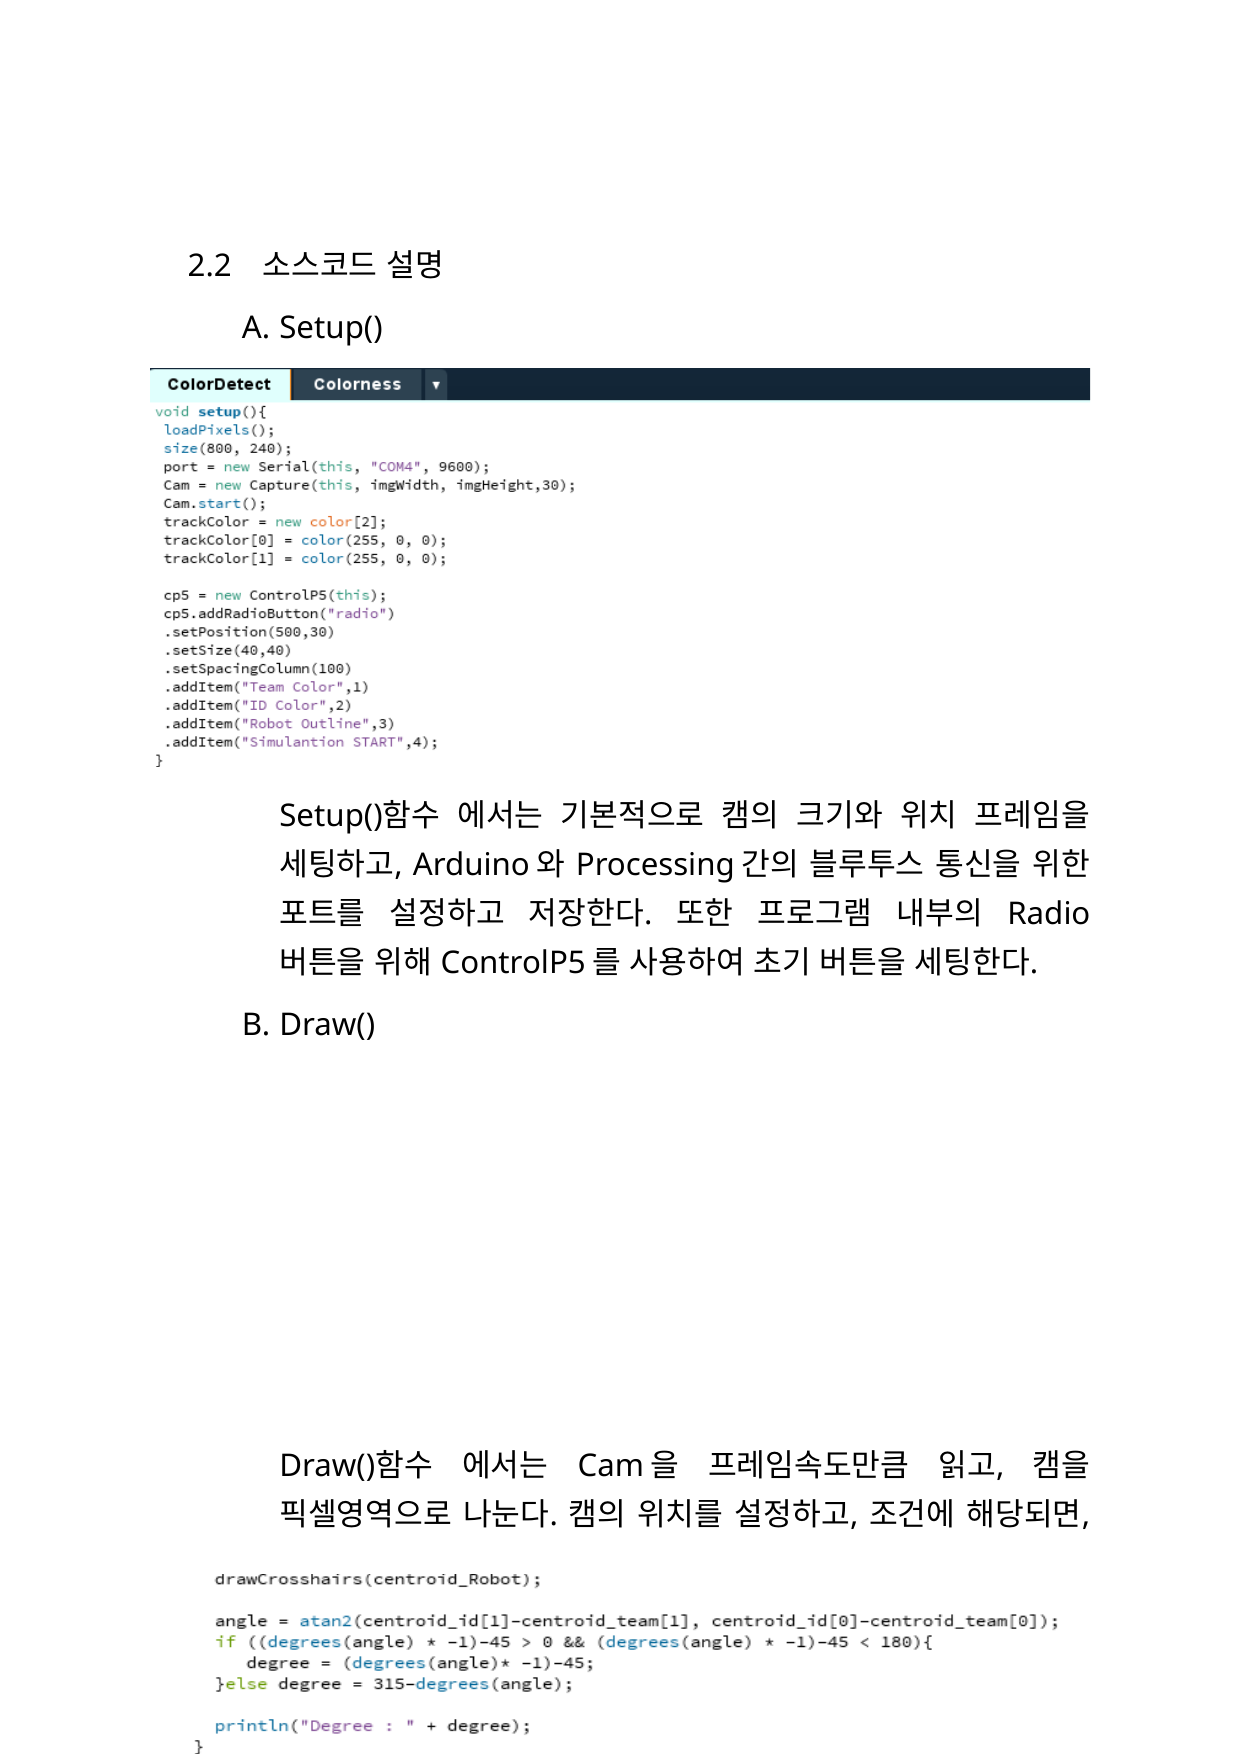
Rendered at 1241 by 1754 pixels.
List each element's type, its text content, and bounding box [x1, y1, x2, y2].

picture [182, 1574, 1058, 1754]
list Setup()함수 에서는 기본적으로 캠의 크기와 위치 프레임을 세팅하고, Arduino와 Processing간의 블루투스 통신을 위한 포트를 설정하고 저장한다. 또한 프로그램 내부의 Radio 버튼을 위해 ControlP5를 사용하여 초기 버튼을 세팅한다. [279, 767, 1090, 982]
list Setup() [242, 305, 1090, 348]
list 소스코드 설명 [187, 240, 1090, 285]
list Draw() [242, 1002, 1090, 1045]
picture [150, 368, 1091, 767]
